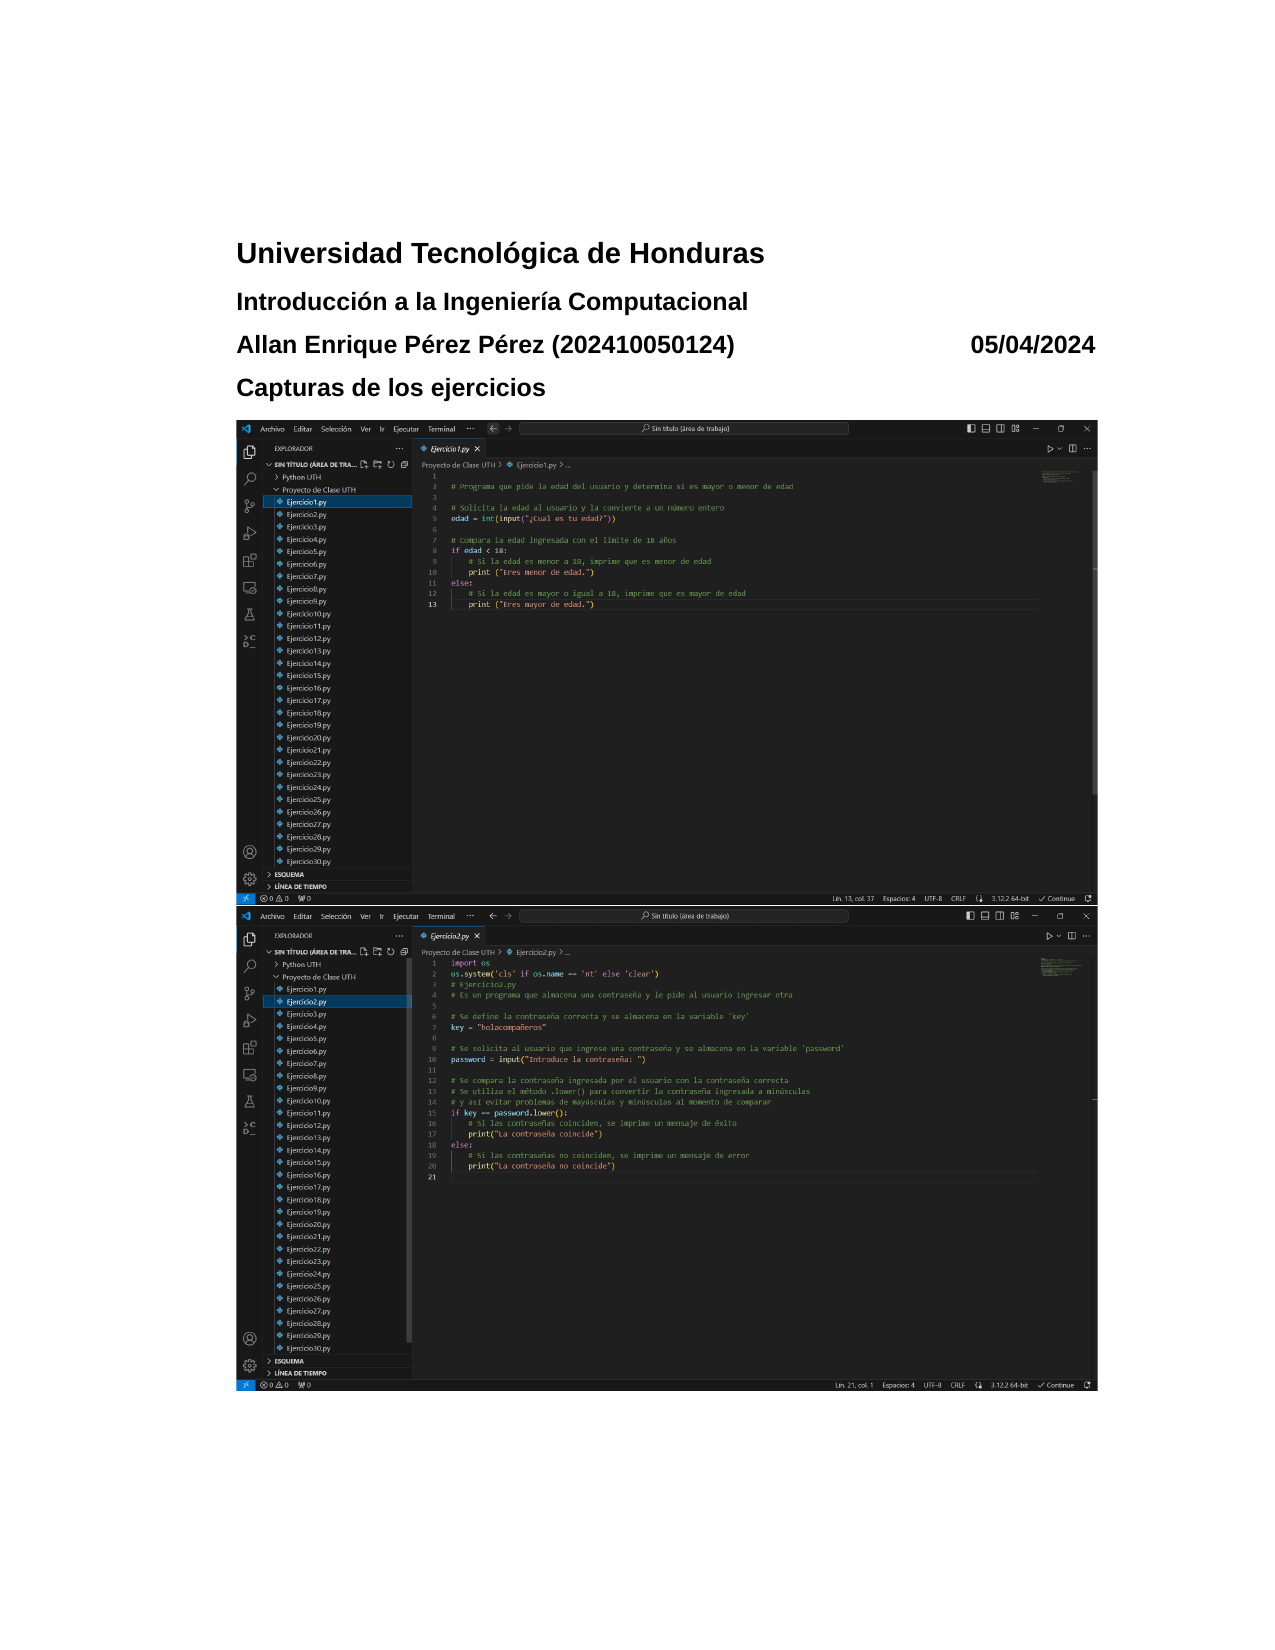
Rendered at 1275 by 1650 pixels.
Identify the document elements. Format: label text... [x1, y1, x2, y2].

text Allan Enrique Pérez Pérez (202410050124) 05/04/2024 [236, 330, 1098, 358]
text Universidad Tecnológica de Honduras [236, 236, 1098, 270]
picture [236, 420, 1098, 905]
picture [236, 906, 1098, 1391]
text Introducción a la Ingeniería Computacional [236, 287, 1098, 315]
text Capturas de los ejercicios [236, 373, 1098, 402]
